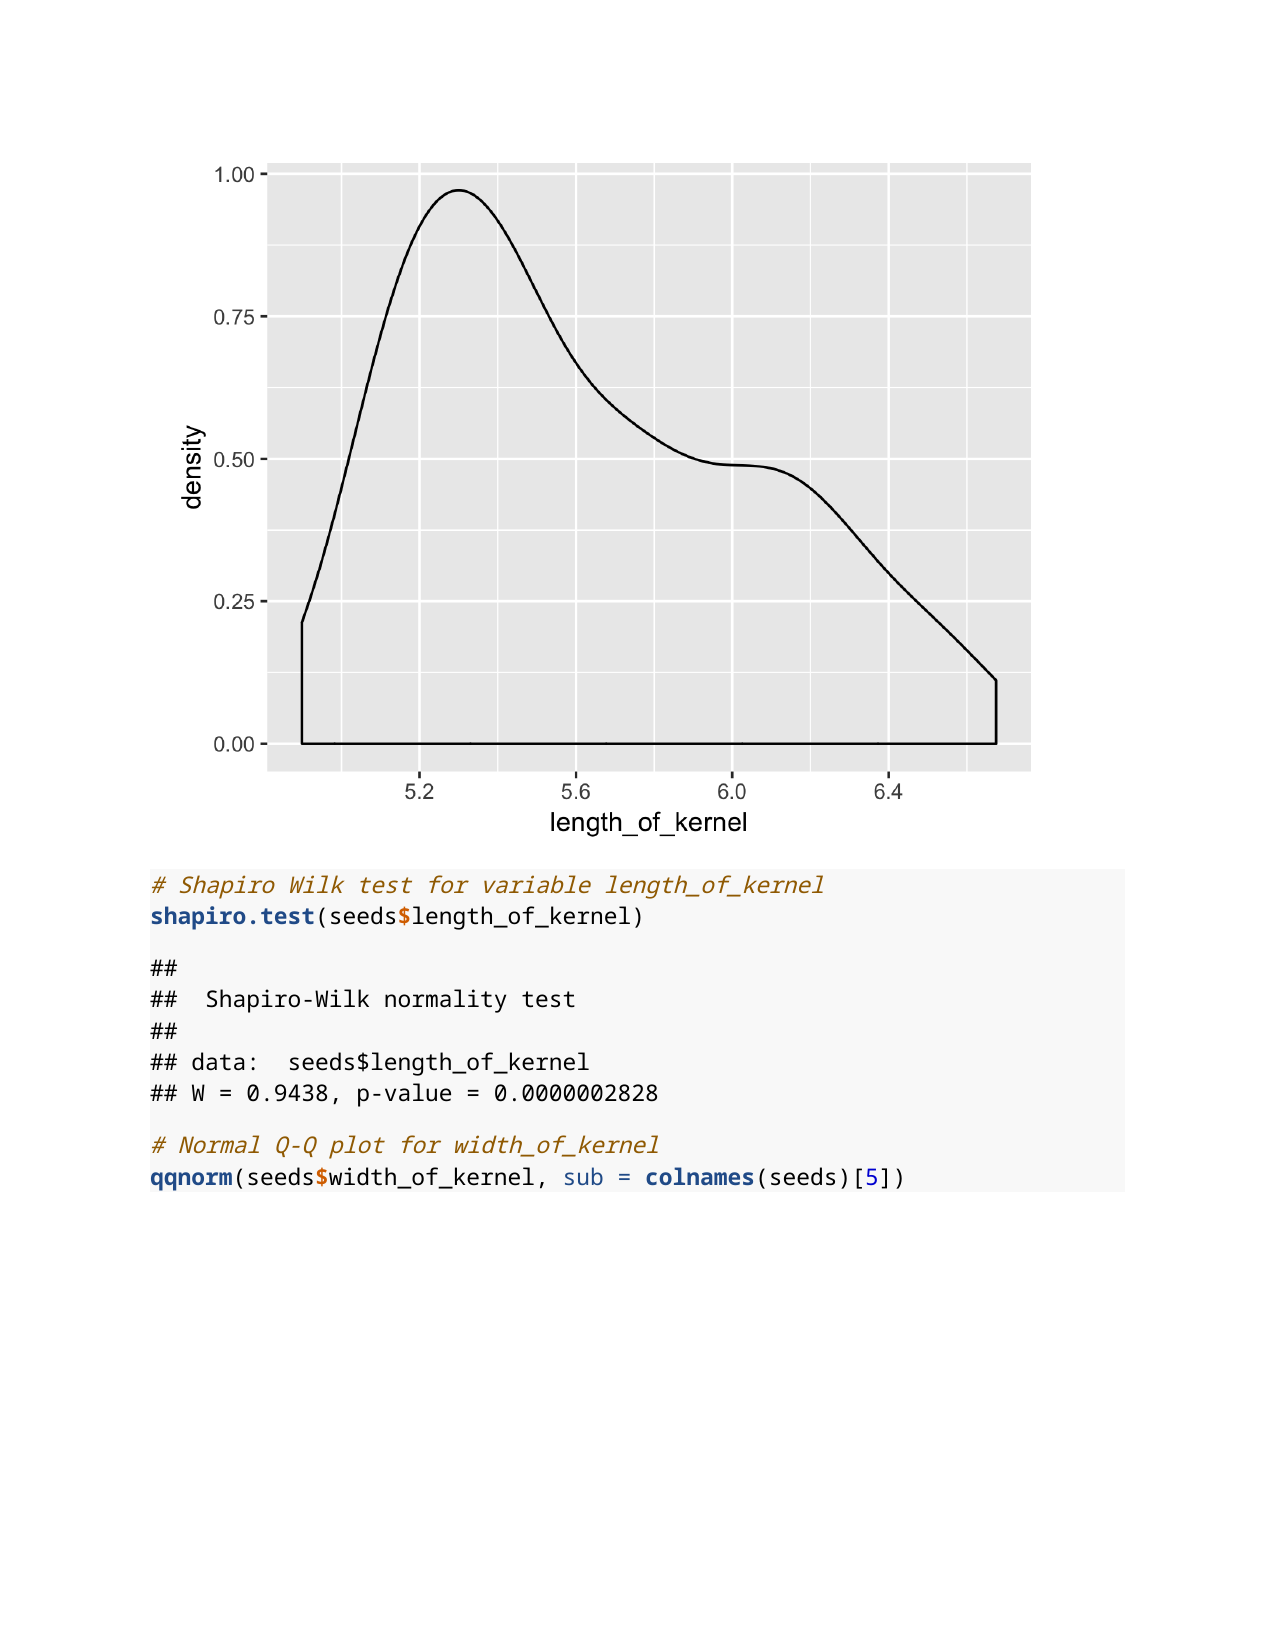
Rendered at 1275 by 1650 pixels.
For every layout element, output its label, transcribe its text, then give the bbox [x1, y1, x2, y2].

text ## ## Shapiro-Wilk normality test ## ## data: seeds$length_of_kernel ## W = 0.9438, p-value = 0.0000002828 [150, 952, 1125, 1108]
text # Normal Q-Q plot for width_of_kernel qqnorm(seeds$width_of_kernel, sub = colnames(seeds)[5]) [659, 1129, 1125, 1192]
text # Shapiro Wilk test for variable length_of_kernel shapiro.test(seeds$length_of_kernel) [645, 869, 1125, 931]
picture [168, 150, 1044, 850]
